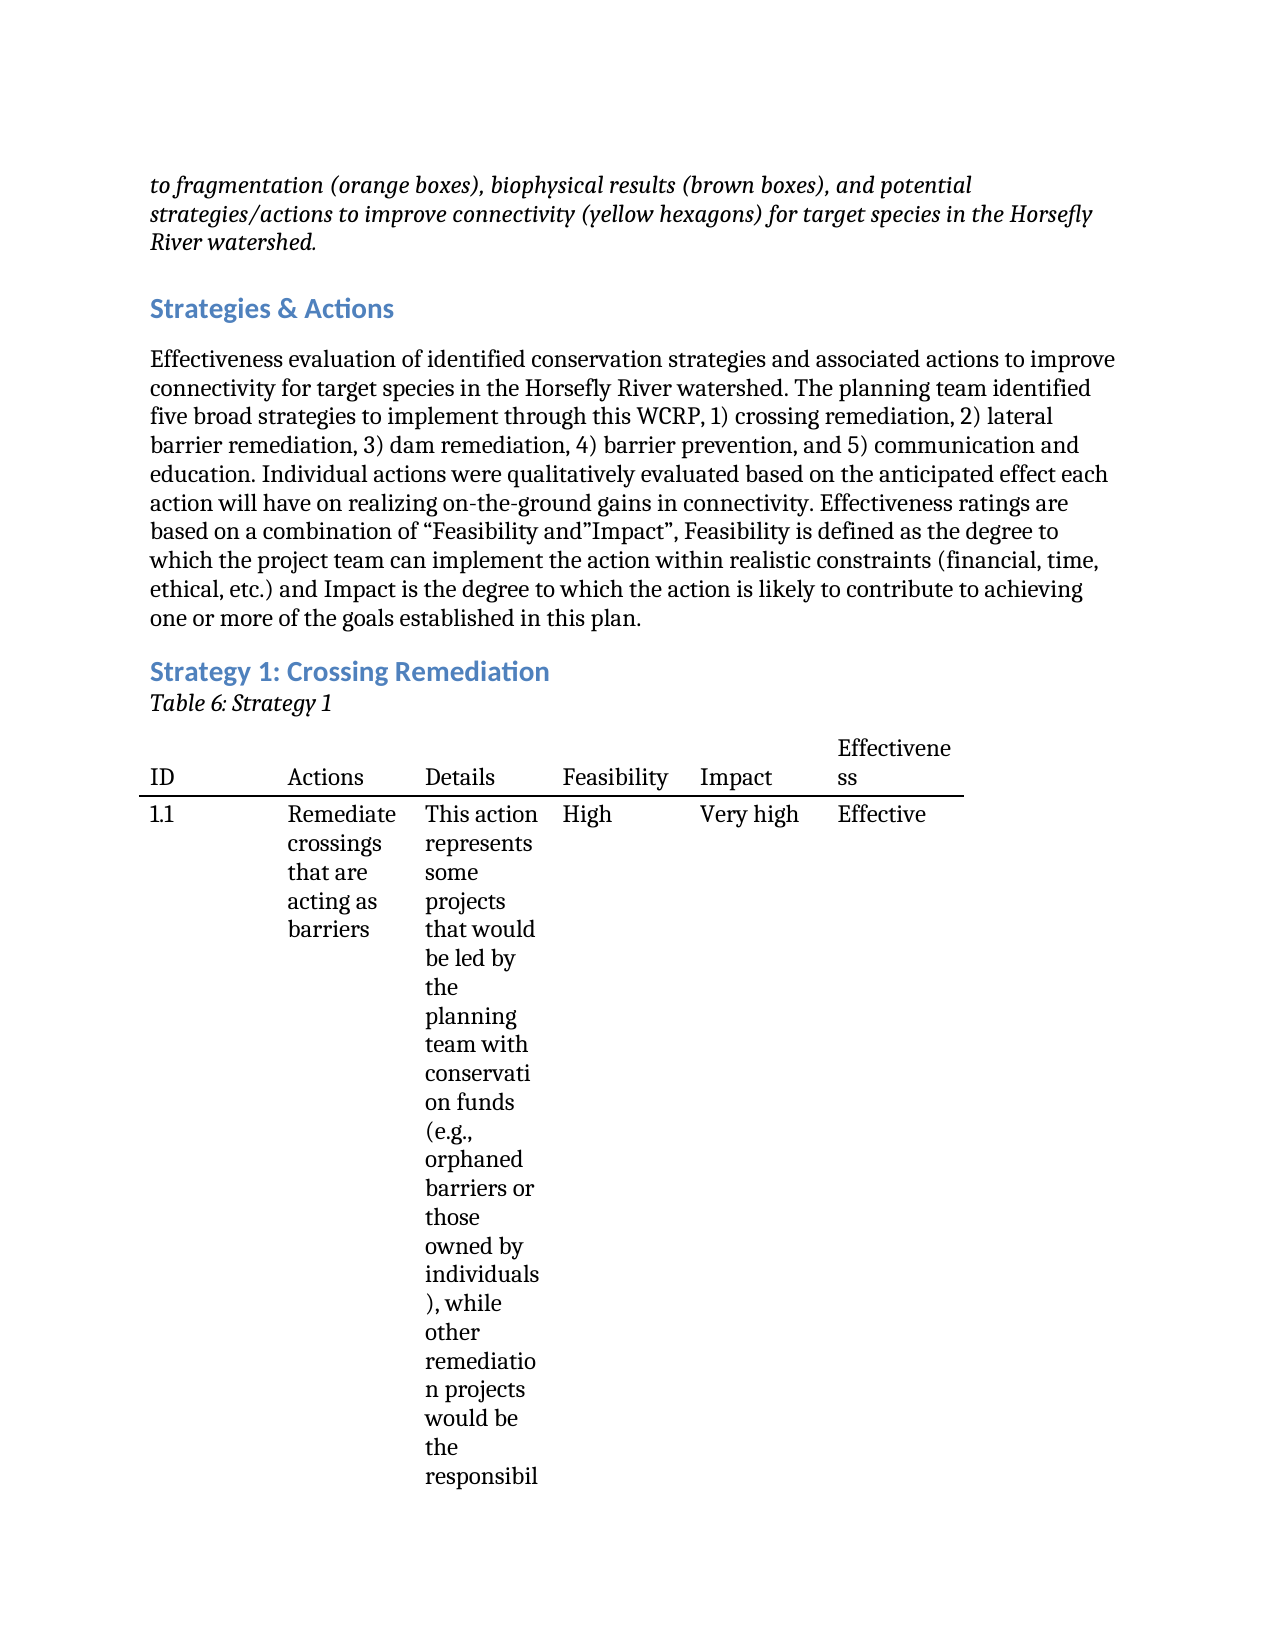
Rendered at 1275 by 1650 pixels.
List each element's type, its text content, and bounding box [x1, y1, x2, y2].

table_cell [414, 797, 551, 1490]
subtitle Strategies & Actions [150, 290, 1125, 326]
table_cell High [551, 797, 689, 1490]
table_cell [276, 797, 414, 1490]
subtitle Strategy 1: Crossing Remediation [150, 653, 1125, 689]
table_cell Effective [826, 797, 964, 1490]
text Effectiveness evaluation of identified conservation strategies and associated actions to improve connectivity for target species in the Horsefly River watershed. The planning team identified five broad strategies to implement through this WCRP, 1) crossing remediation, 2) lateral barrier remediation, 3) dam remediation, 4) barrier prevention, and 5) communication and education. Individual actions were qualitatively evaluated based on the anticipated effect each action will have on realizing on-the-ground gains in connectivity. Effectiveness ratings are based on a combination of “Feasibility and”Impact”, Feasibility is defined as the degree to which the project team can implement the action within realistic constraints (financial, time, ethical, etc.) and Impact is the degree to which the action is likely to contribute to achieving one or more of the goals established in this plan. [150, 345, 1125, 632]
text Table 6: Strategy 1 [150, 689, 1125, 717]
table_header Actions [276, 730, 414, 795]
table_header Feasibility [551, 730, 689, 795]
table_header Impact [689, 730, 826, 795]
table_header Effectiveness [826, 730, 964, 795]
table_cell Very high [689, 797, 826, 1490]
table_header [139, 150, 1114, 269]
table_header Details [414, 730, 551, 795]
table_cell 1.1 [139, 797, 276, 1490]
table_header ID [139, 730, 276, 795]
